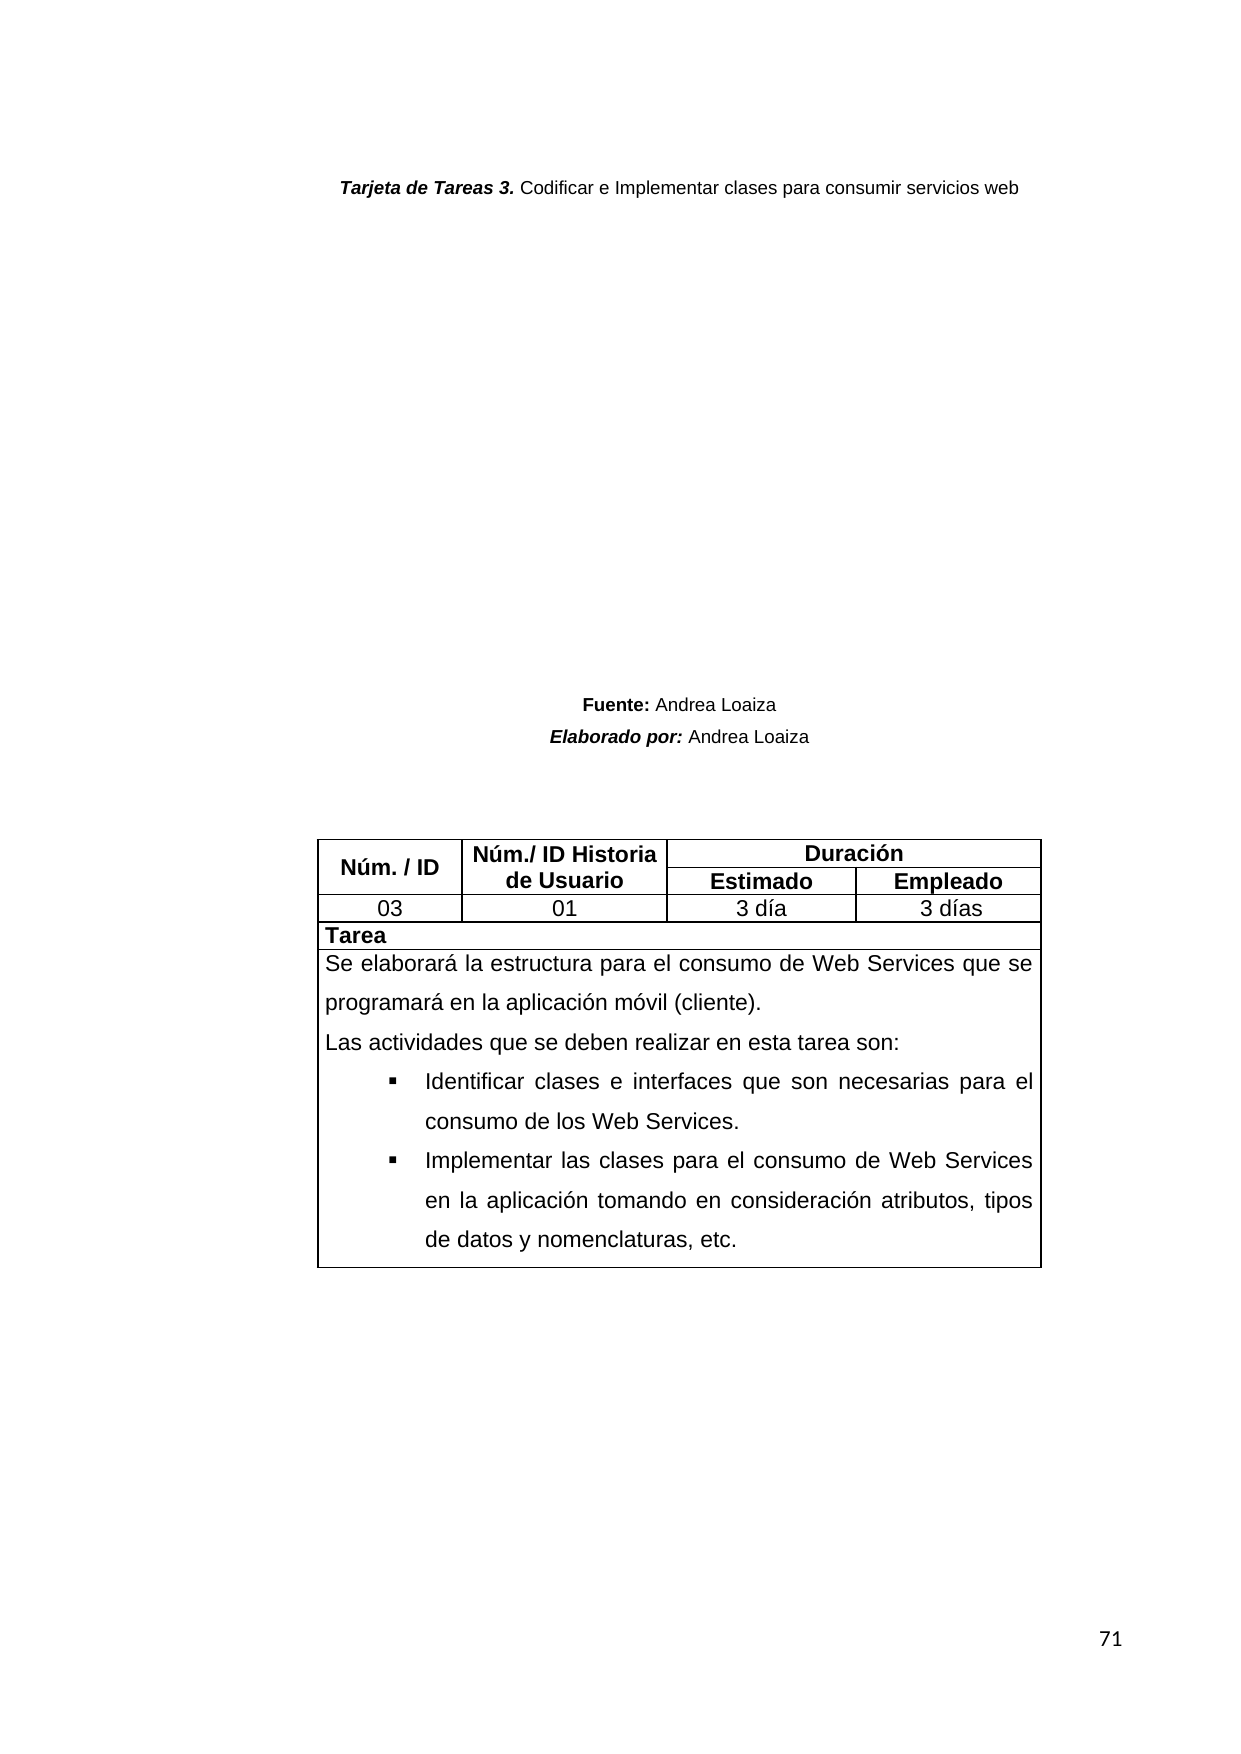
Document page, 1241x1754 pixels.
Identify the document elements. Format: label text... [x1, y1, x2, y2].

text Tarjeta de Tareas 3. Codificar e Implementar clases para consumir servicios web [236, 177, 1122, 199]
text Fuente: Andrea Loaiza [236, 694, 1122, 716]
table_cell Tarea [319, 923, 1040, 949]
table_cell Se elaborará la estructura para el consumo de Web Services que se programará en la aplicación móvil (cliente). Las actividades que se deben realizar en esta tarea son: Identificar clases e interfaces que son necesarias para el consumo de los Web Services. Implementar las clases para el consumo de Web Services en la aplicación tomando en consideración atributos, tipos de datos y nomenclaturas, etc. [319, 950, 1040, 1267]
table_cell 03 [319, 895, 461, 921]
table_header Duración [668, 840, 1040, 867]
table_cell 3 día [668, 895, 855, 921]
table_header Núm. / ID [319, 840, 461, 894]
table_cell 01 [463, 895, 666, 921]
table_cell Empleado [857, 868, 1040, 894]
table_cell 3 días [857, 895, 1040, 921]
text Elaborado por: Andrea Loaiza [236, 726, 1122, 748]
table_header Núm./ ID Historia de Usuario [463, 840, 666, 894]
table_cell Estimado [668, 868, 855, 894]
